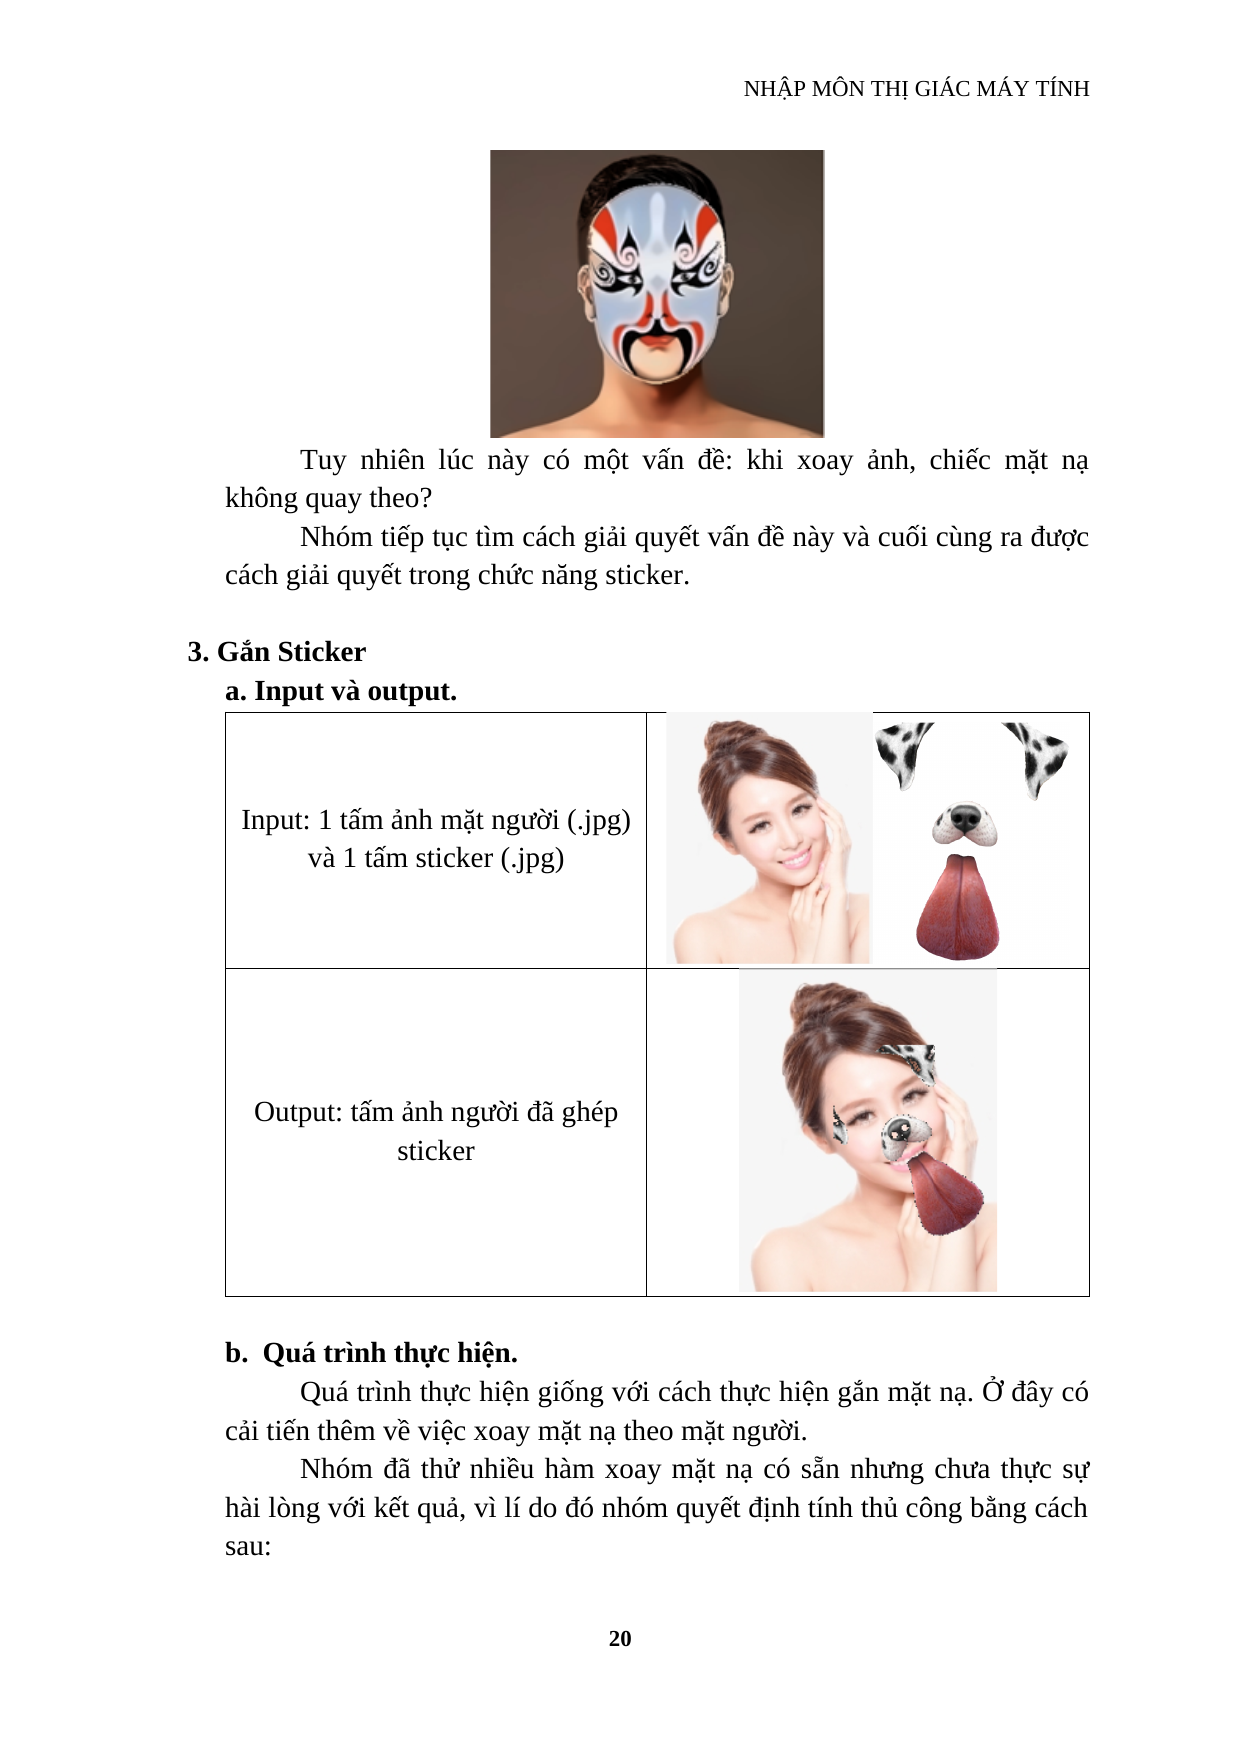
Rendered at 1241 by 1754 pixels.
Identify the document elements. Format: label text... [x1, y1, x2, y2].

list Quá trình thực hiện. [225, 1336, 1090, 1369]
text Quá trình thực hiện giống với cách thực hiện gắn mặt nạ. Ở đây có cải tiến thêm về việc xoay mặt nạ theo mặt người. [225, 1374, 1090, 1446]
picture [490, 150, 825, 438]
table_cell Output: tấm ảnh người đã ghép sticker [226, 969, 646, 1296]
text a. Input và output. [225, 673, 1090, 707]
picture [739, 968, 998, 1292]
table_header [647, 713, 1089, 968]
text Tuy nhiên lúc này có một vấn đề: khi xoay ảnh, chiếc mặt nạ không quay theo? [225, 442, 1090, 514]
picture [666, 712, 1071, 964]
table_cell [647, 969, 1089, 1296]
text Nhóm đã thử nhiều hàm xoay mặt nạ có sẵn nhưng chưa thực sự hài lòng với kết quả, vì lí do đó nhóm quyết định tính thủ công bằng cách sau: [225, 1451, 1090, 1562]
text 3. Gắn Sticker [187, 634, 1090, 668]
table_header Input: 1 tấm ảnh mặt người (.jpg) và 1 tấm sticker (.jpg) [226, 713, 646, 968]
text Nhóm tiếp tục tìm cách giải quyết vấn đề này và cuối cùng ra được cách giải quyết trong chức năng sticker. [225, 519, 1090, 591]
